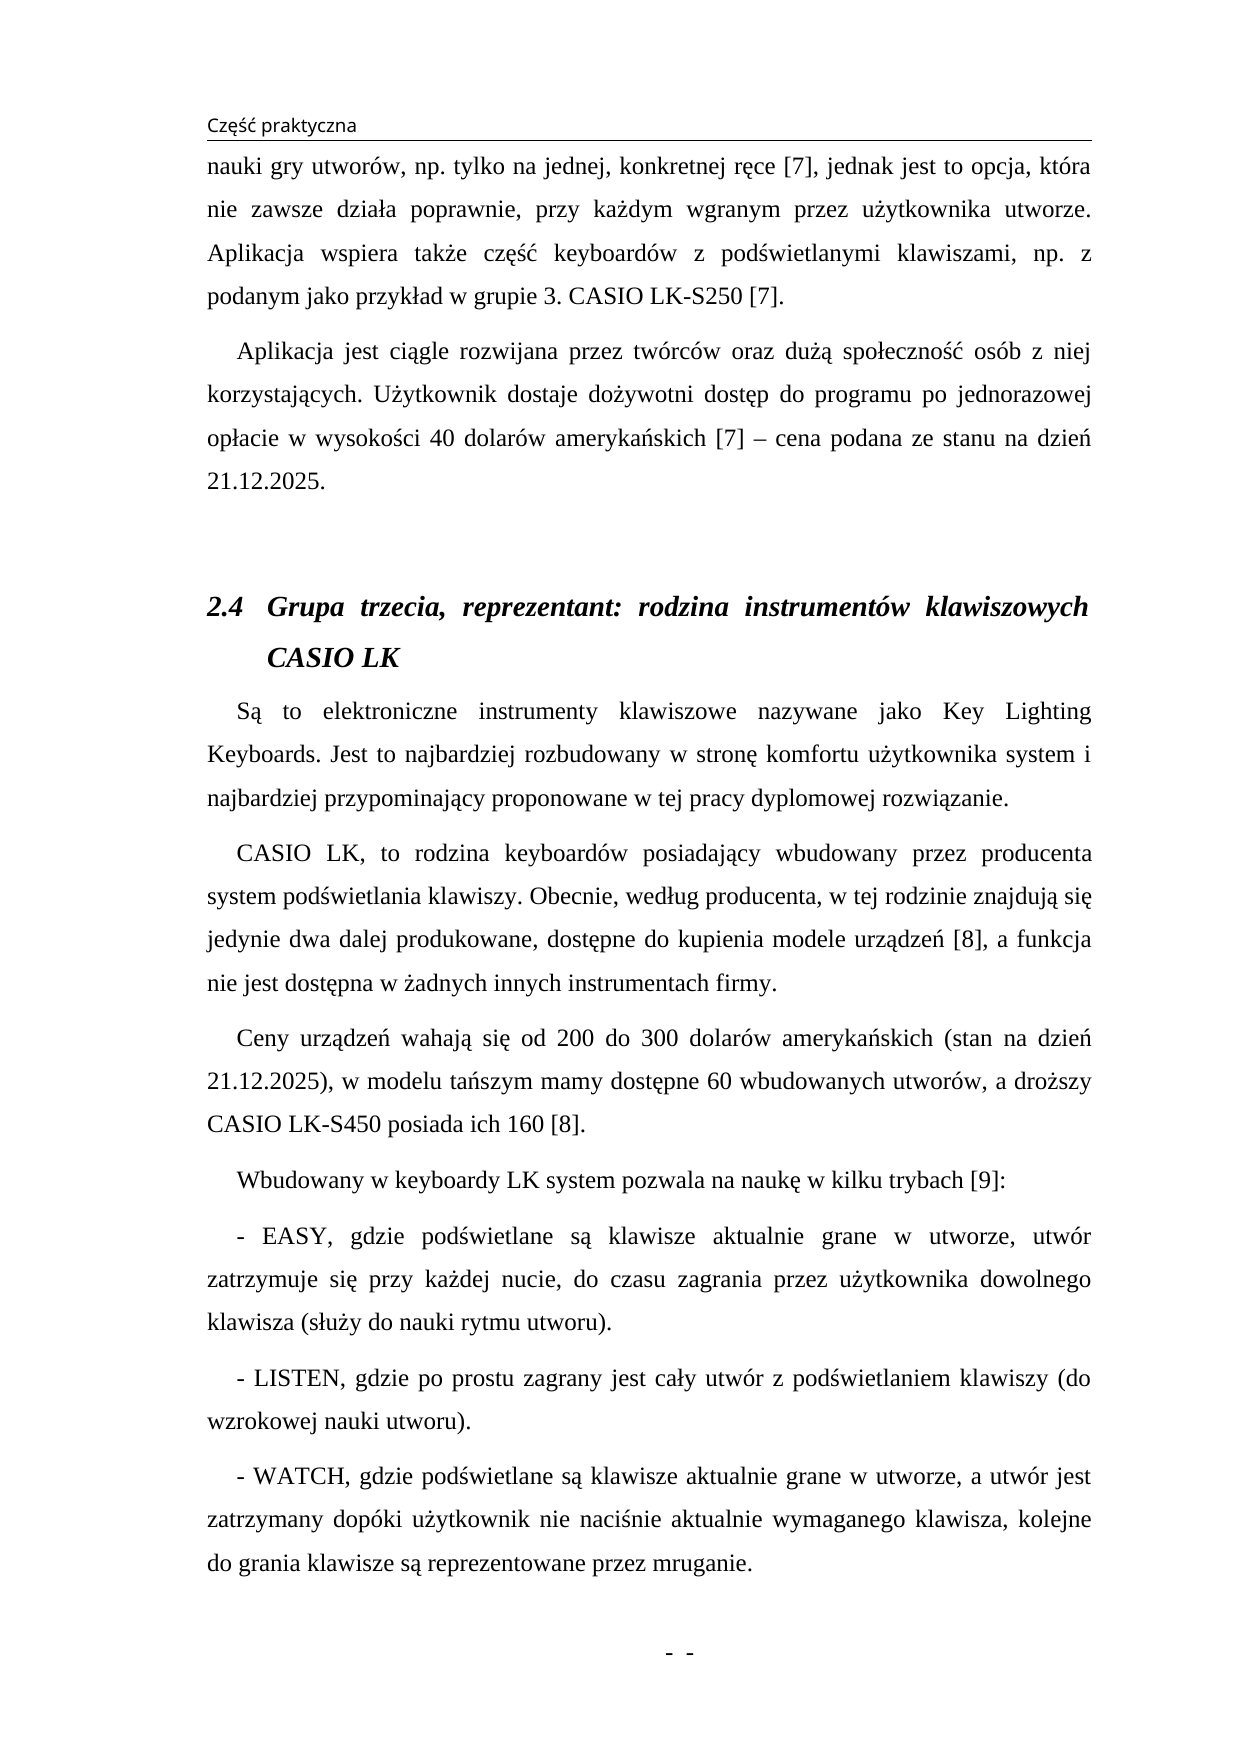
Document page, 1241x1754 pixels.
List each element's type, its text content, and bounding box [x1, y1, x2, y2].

text - WATCH, gdzie podświetlane są klawisze aktualnie grane w utworze, a utwór jest zatrzymany dopóki użytkownik nie naciśnie aktualnie wymaganego klawisza, kolejne do grania klawisze są reprezentowane przez mruganie. [207, 1461, 1092, 1576]
text - LISTEN, gdzie po prostu zagrany jest cały utwór z podświetlaniem klawiszy (do wzrokowej nauki utworu). [207, 1363, 1092, 1434]
text Ceny urządzeń wahają się od 200 do 300 dolarów amerykańskich (stan na dzień 21.12.2025), w modelu tańszym mamy dostępne 60 wbudowanych utworów, a droższy CASIO LK-S450 posiada ich 160 [8]. [207, 1023, 1092, 1138]
text - EASY, gdzie podświetlane są klawisze aktualnie grane w utworze, utwór zatrzymuje się przy każdej nucie, do czasu zagrania przez użytkownika dowolnego klawisza (służy do nauki rytmu utworu). [207, 1221, 1092, 1336]
text CASIO LK, to rodzina keyboardów posiadający wbudowany przez producenta system podświetlania klawiszy. Obecnie, według producenta, w tej rodzinie znajdują się jedynie dwa dalej produkowane, dostępne do kupienia modele urządzeń [8], a funkcja nie jest dostępna w żadnych innych instrumentach firmy. [207, 838, 1092, 996]
text Aplikacja jest ciągle rozwijana przez twórców oraz dużą społeczność osób z niej korzystających. Użytkownik dostaje dożywotni dostęp do programu po jednorazowej opłacie w wysokości 40 dolarów amerykańskich [7] – cena podana ze stanu na dzień 21.12.2025. [207, 336, 1092, 494]
text Są to elektroniczne instrumenty klawiszowe nazywane jako Key Lighting Keyboards. Jest to najbardziej rozbudowany w stronę komfortu użytkownika system i najbardziej przypominający proponowane w tej pracy dyplomowej rozwiązanie. [207, 696, 1092, 811]
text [207, 151, 1092, 309]
text Wbudowany w keyboardy LK system pozwala na naukę w kilku trybach [9]: [207, 1165, 1092, 1194]
subtitle Grupa trzecia, reprezentant: rodzina instrumentów klawiszowych CASIO LK [207, 589, 1092, 673]
